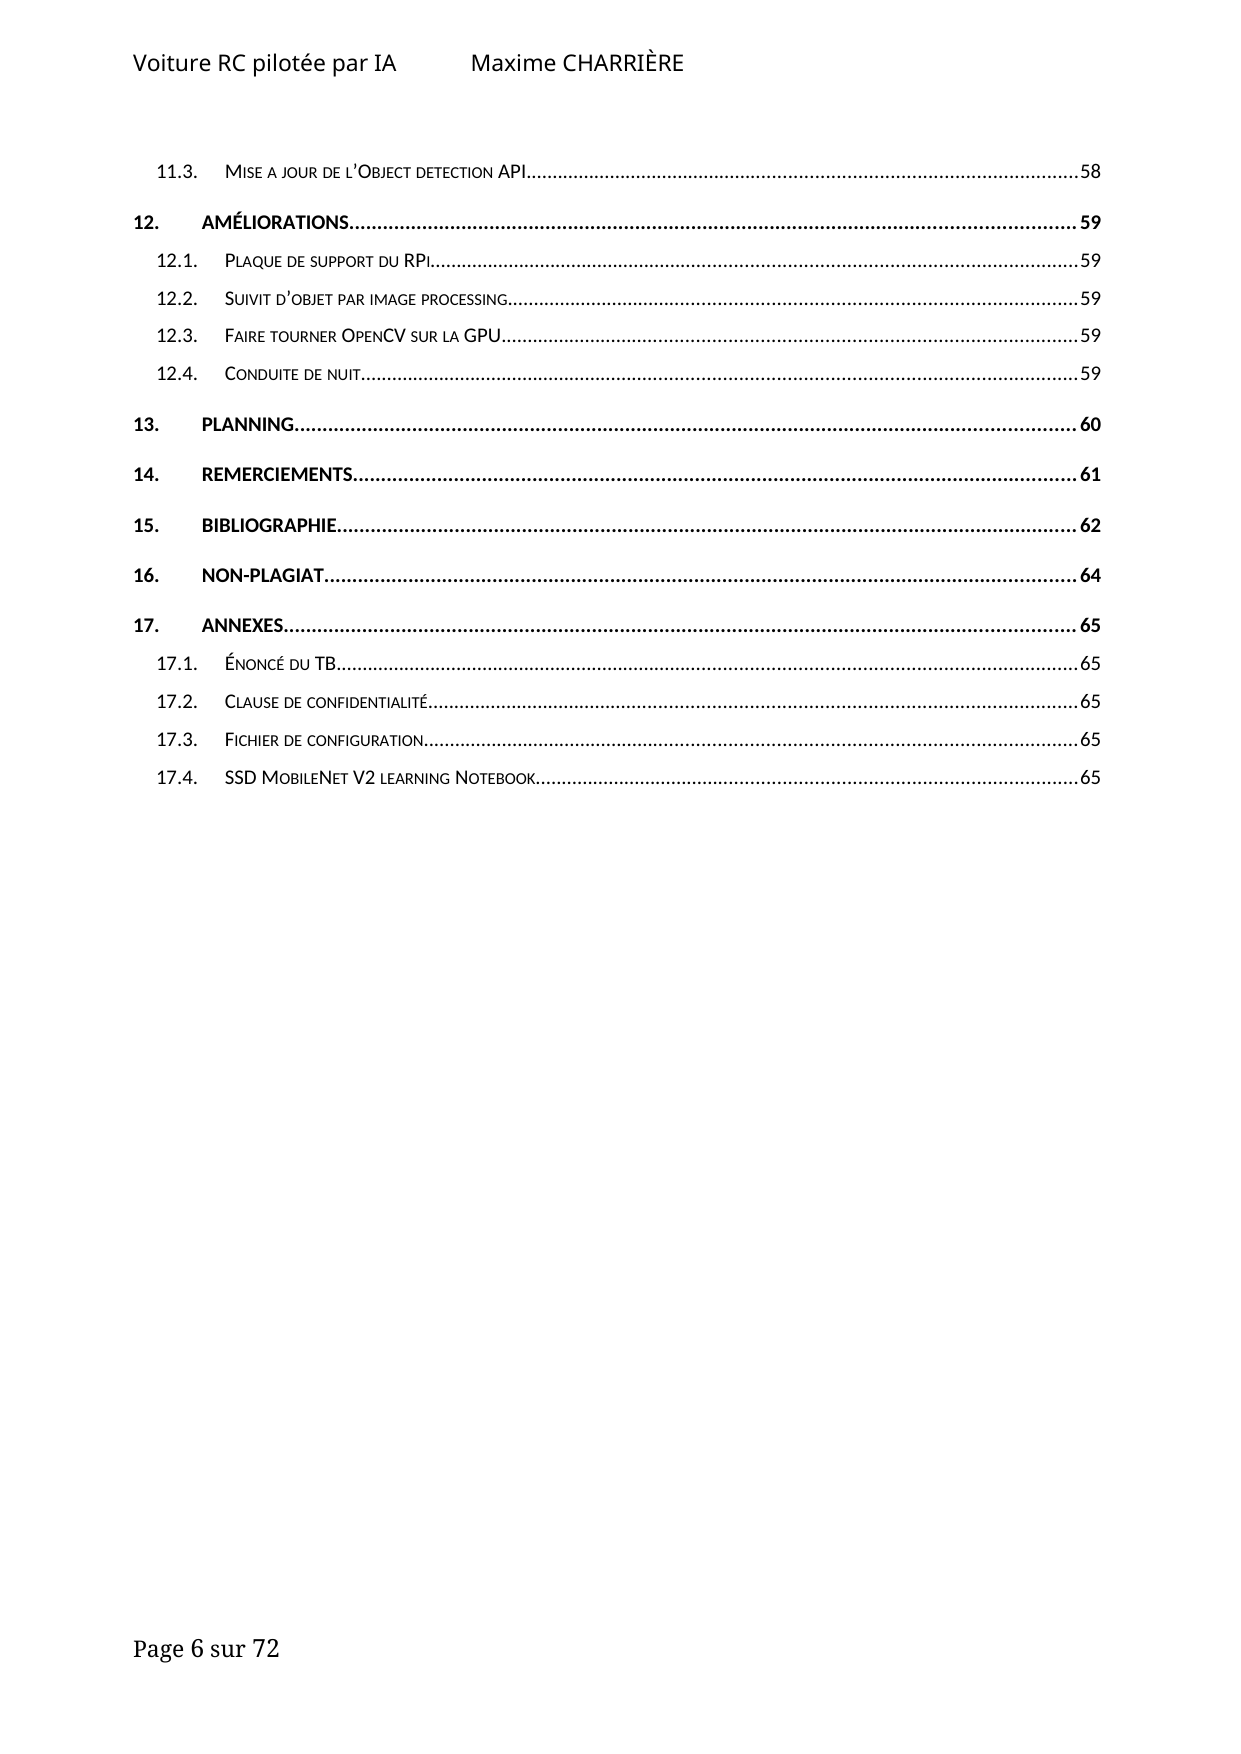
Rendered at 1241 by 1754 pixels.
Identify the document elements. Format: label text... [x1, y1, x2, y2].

text 12.1. Plaque de support du RPi 59 [156, 247, 1102, 272]
text 11.3. Mise a jour de l’Object detection API 58 [156, 158, 1102, 184]
text 12.2. Suivit d’objet par image processing 59 [156, 285, 1102, 310]
text 17.3. Fichier de configuration 65 [156, 726, 1102, 752]
text 13. Planning 60 [133, 411, 1102, 436]
text 16. non-plagiat 64 [133, 562, 1102, 588]
text 17.2. Clause de confidentialité 65 [156, 688, 1102, 714]
text 17. Annexes 65 [133, 613, 1102, 638]
text 12. Améliorations 59 [133, 209, 1102, 234]
text 12.4. Conduite de nuit 59 [156, 361, 1102, 386]
text 14. Remerciements 61 [133, 461, 1102, 487]
text 15. Bibliographie 62 [133, 512, 1102, 537]
text 12.3. Faire tourner OpenCV sur la GPU 59 [156, 323, 1102, 348]
text 17.1. Énoncé du TB 65 [156, 651, 1102, 676]
text 17.4. SSD MobileNet V2 learning Notebook 65 [156, 764, 1102, 790]
